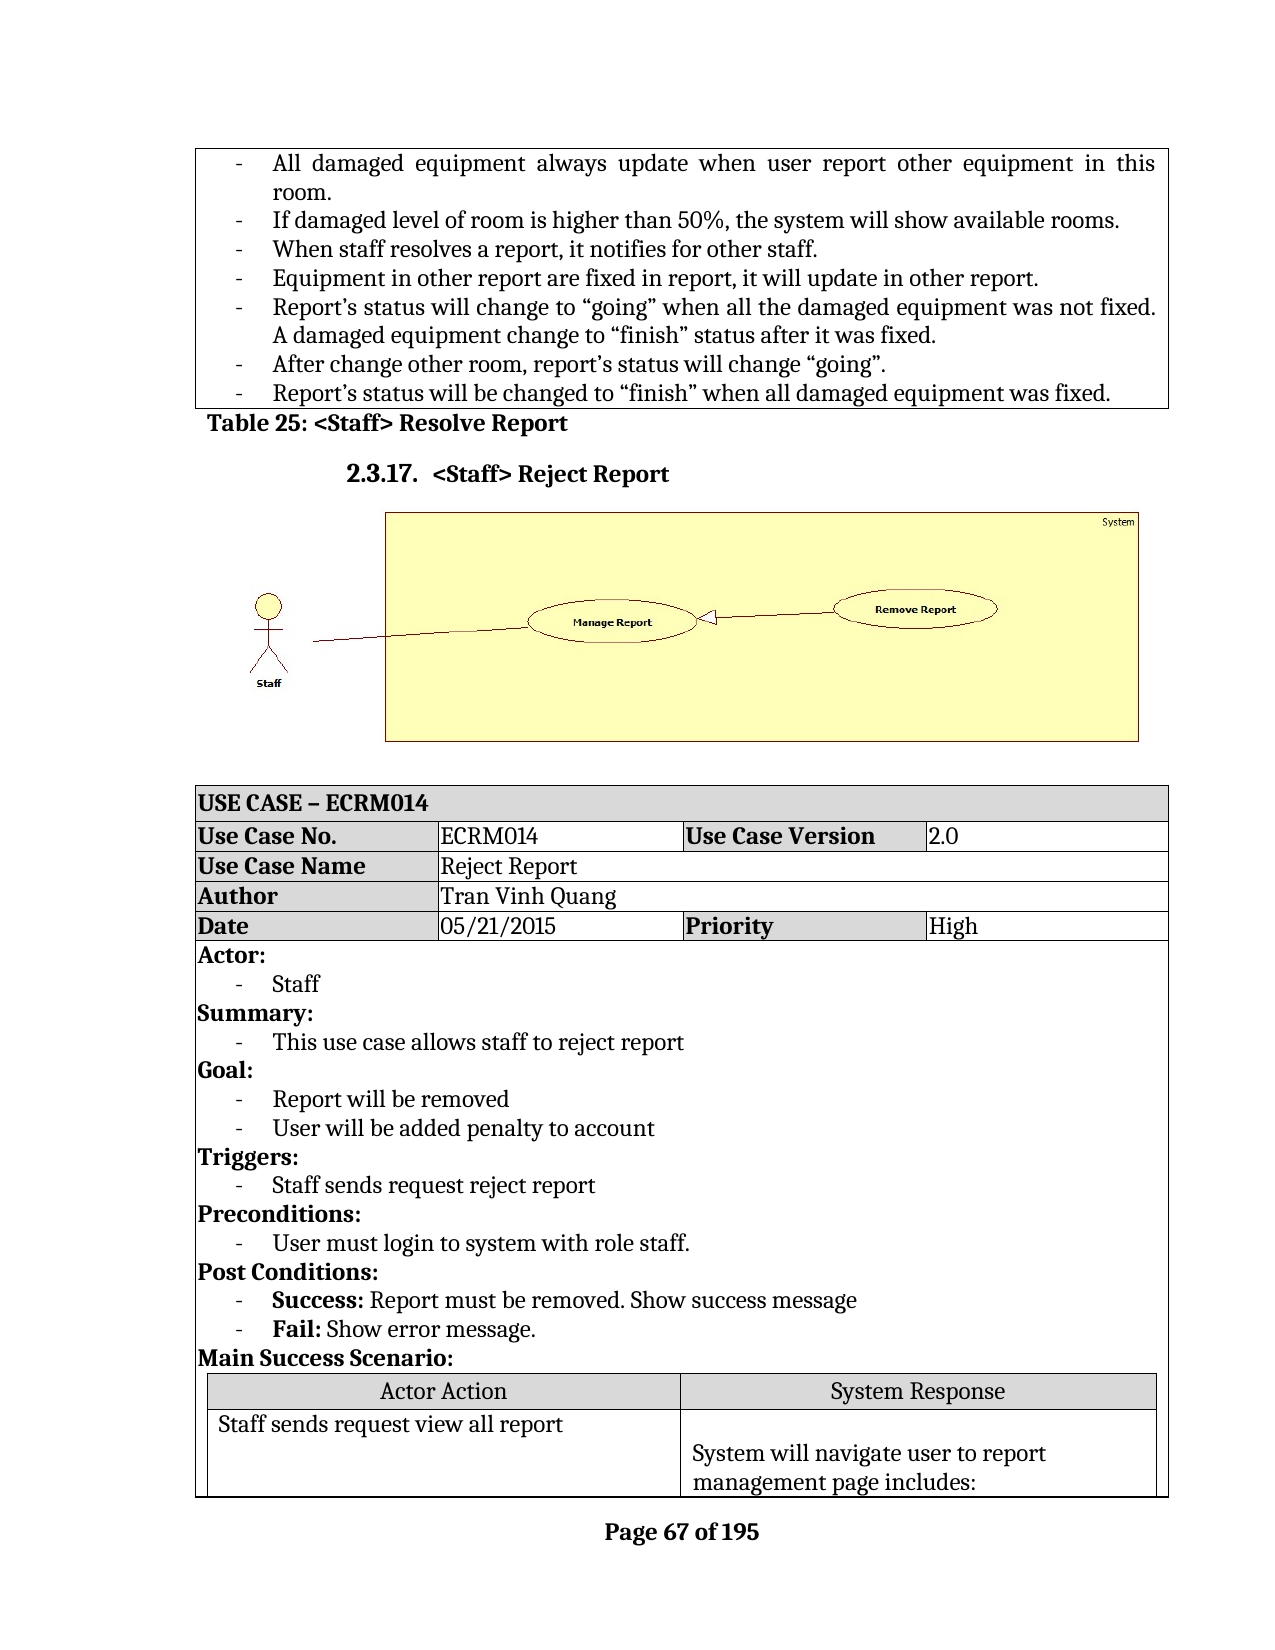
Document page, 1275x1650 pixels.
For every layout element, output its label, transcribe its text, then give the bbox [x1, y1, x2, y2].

table_header USE CASE – ECRM014 [196, 786, 1168, 821]
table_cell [196, 149, 1168, 407]
table_cell High [927, 912, 1168, 940]
table_cell Author [196, 882, 438, 911]
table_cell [196, 941, 1168, 1496]
table_cell Tran Vinh Quang [439, 882, 1168, 911]
table_cell Reject Report [439, 852, 1168, 881]
table_cell Use Case Version [684, 822, 926, 851]
table_cell 2.0 [927, 822, 1168, 851]
table_cell 05/21/2015 [439, 912, 683, 940]
picture [206, 493, 1157, 760]
list <Staff> Reject Report [346, 458, 1157, 489]
table_cell Priority [684, 912, 926, 940]
table_cell Use Case No. [196, 822, 438, 851]
table_cell Use Case Name [196, 852, 438, 881]
table_cell Date [196, 912, 438, 940]
table_cell ECRM014 [439, 822, 683, 851]
